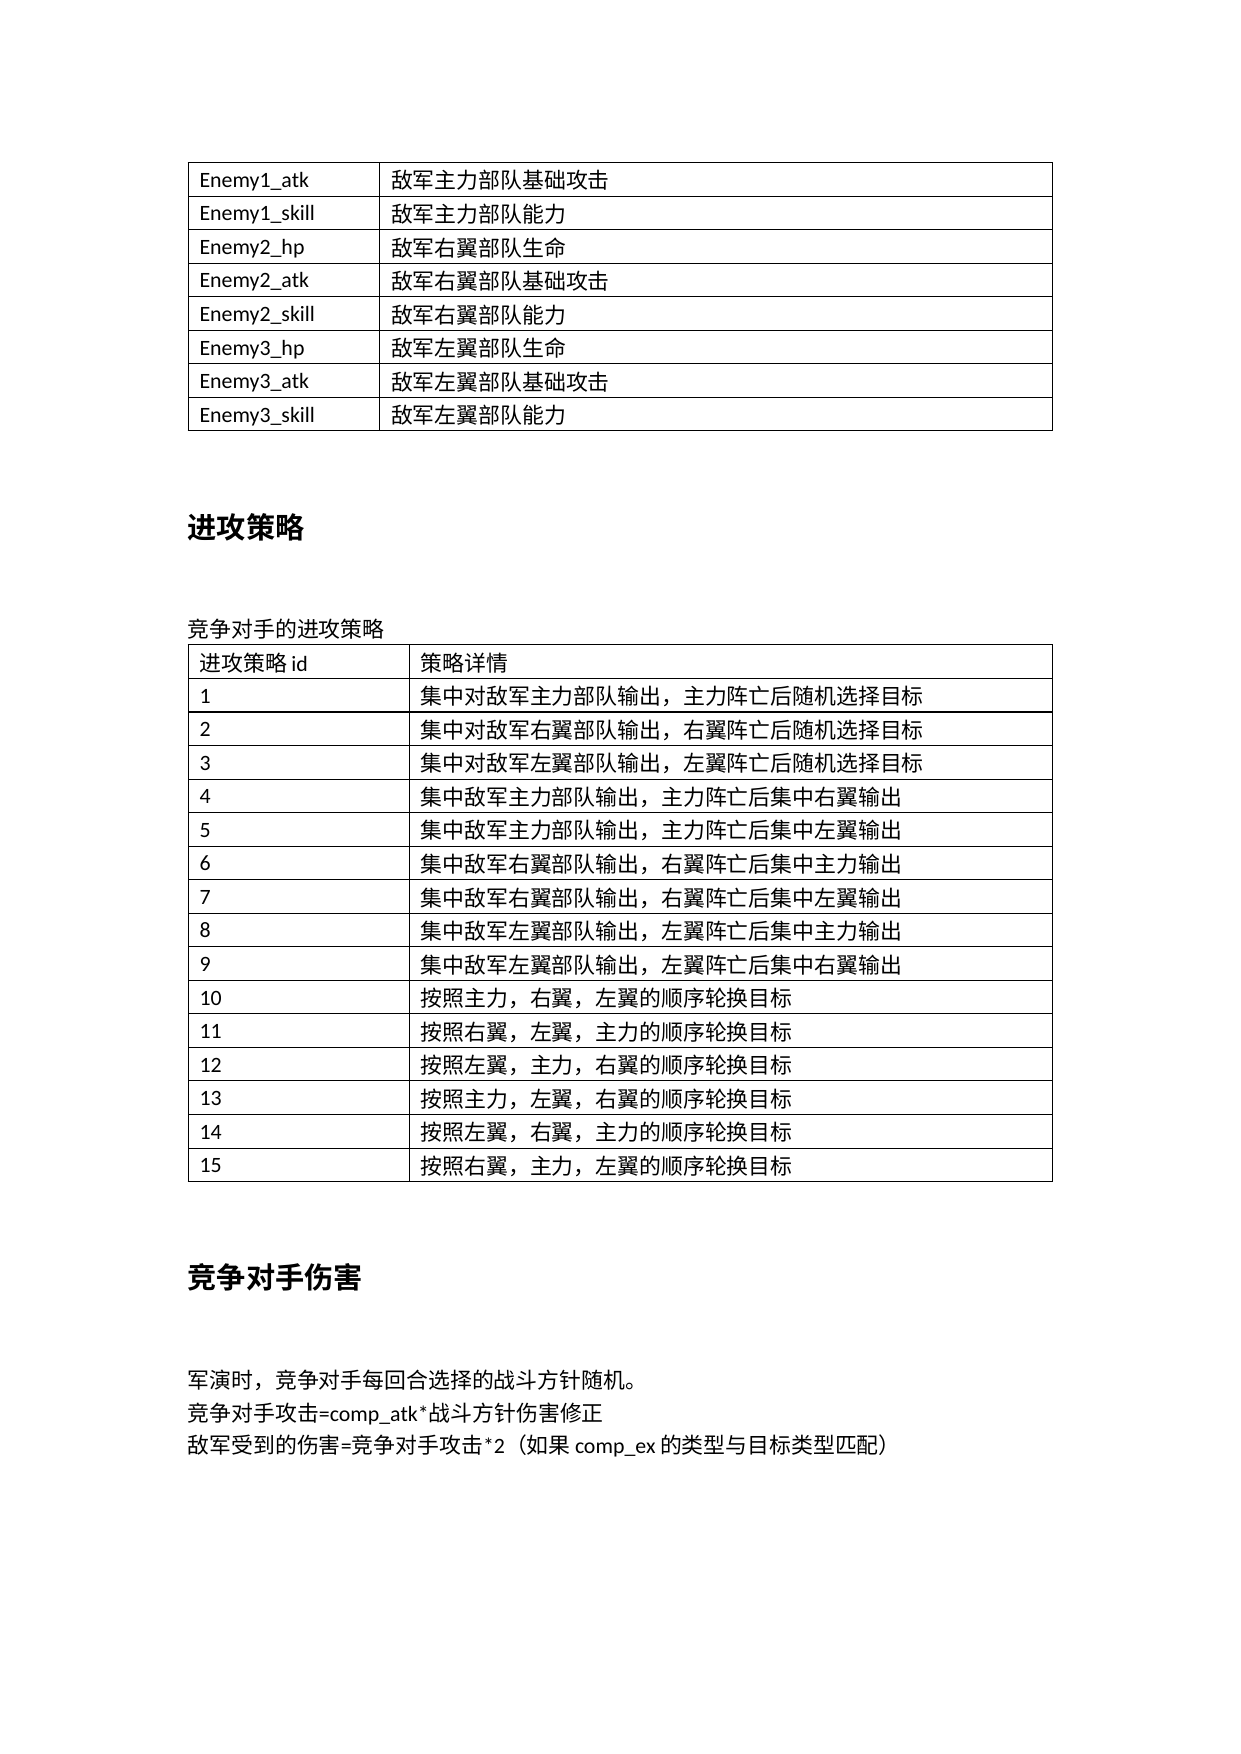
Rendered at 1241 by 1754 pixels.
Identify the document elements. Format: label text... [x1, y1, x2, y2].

text 竞争对手攻击=comp_atk*战斗方针伤害修正 [187, 1395, 1053, 1428]
table_cell 集中敌军主力部队输出，主力阵亡后集中左翼输出 [410, 813, 1052, 846]
table_cell 敌军右翼部队基础攻击 [380, 264, 1052, 296]
table_cell 8 [189, 914, 409, 946]
table_cell 9 [189, 947, 409, 980]
table_cell 敌军右翼部队能力 [380, 297, 1052, 330]
table_cell Enemy2_atk [189, 264, 379, 296]
table_cell 按照右翼，左翼，主力的顺序轮换目标 [410, 1014, 1052, 1047]
table_header 策略详情 [410, 645, 1052, 678]
table_cell 敌军右翼部队生命 [380, 230, 1052, 263]
table_cell 集中对敌军右翼部队输出，右翼阵亡后随机选择目标 [410, 713, 1052, 745]
table_cell 按照主力，右翼，左翼的顺序轮换目标 [410, 981, 1052, 1013]
table_cell 7 [189, 880, 409, 913]
table_cell 13 [189, 1081, 409, 1114]
table_header 进攻策略id [189, 645, 409, 678]
table_cell 按照左翼，主力，右翼的顺序轮换目标 [410, 1048, 1052, 1080]
table_cell 按照左翼，右翼，主力的顺序轮换目标 [410, 1115, 1052, 1147]
table_cell 集中敌军主力部队输出，主力阵亡后集中右翼输出 [410, 780, 1052, 812]
table_cell 15 [189, 1149, 409, 1181]
table_cell 按照右翼，主力，左翼的顺序轮换目标 [410, 1149, 1052, 1181]
subtitle 竞争对手伤害 [187, 1244, 1053, 1309]
table_cell 11 [189, 1014, 409, 1047]
table_cell 6 [189, 847, 409, 879]
table_cell 2 [189, 713, 409, 745]
table_cell 1 [189, 679, 409, 711]
table_cell 14 [189, 1115, 409, 1147]
table_cell Enemy3_atk [189, 364, 379, 397]
text 敌军受到的伤害=竞争对手攻击*2（如果comp_ex的类型与目标类型匹配） [187, 1428, 1053, 1460]
table_cell Enemy1_skill [189, 197, 379, 229]
table_cell 4 [189, 780, 409, 812]
table_cell Enemy1_atk [189, 163, 379, 196]
table_cell 敌军左翼部队基础攻击 [380, 364, 1052, 397]
table_cell 集中对敌军主力部队输出，主力阵亡后随机选择目标 [410, 679, 1052, 711]
table_cell 5 [189, 813, 409, 846]
subtitle 进攻策略 [187, 493, 1053, 558]
table_cell 集中敌军左翼部队输出，左翼阵亡后集中主力输出 [410, 914, 1052, 946]
table_cell 集中敌军右翼部队输出，右翼阵亡后集中主力输出 [410, 847, 1052, 879]
table_cell 按照主力，左翼，右翼的顺序轮换目标 [410, 1081, 1052, 1114]
table_cell 敌军主力部队基础攻击 [380, 163, 1052, 196]
table_cell Enemy2_hp [189, 230, 379, 263]
table_cell Enemy3_hp [189, 331, 379, 363]
table_cell 集中敌军右翼部队输出，右翼阵亡后集中左翼输出 [410, 880, 1052, 913]
table_cell 敌军左翼部队能力 [380, 398, 1052, 430]
text 竞争对手的进攻策略 [187, 612, 1053, 644]
table_cell 敌军主力部队能力 [380, 197, 1052, 229]
table_cell 集中敌军左翼部队输出，左翼阵亡后集中右翼输出 [410, 947, 1052, 980]
table_cell 3 [189, 746, 409, 778]
table_cell Enemy2_skill [189, 297, 379, 330]
table_cell 10 [189, 981, 409, 1013]
table_cell Enemy3_skill [189, 398, 379, 430]
table_cell 敌军左翼部队生命 [380, 331, 1052, 363]
table_cell 集中对敌军左翼部队输出，左翼阵亡后随机选择目标 [410, 746, 1052, 778]
table_cell 12 [189, 1048, 409, 1080]
text 军演时，竞争对手每回合选择的战斗方针随机。 [187, 1363, 1053, 1395]
